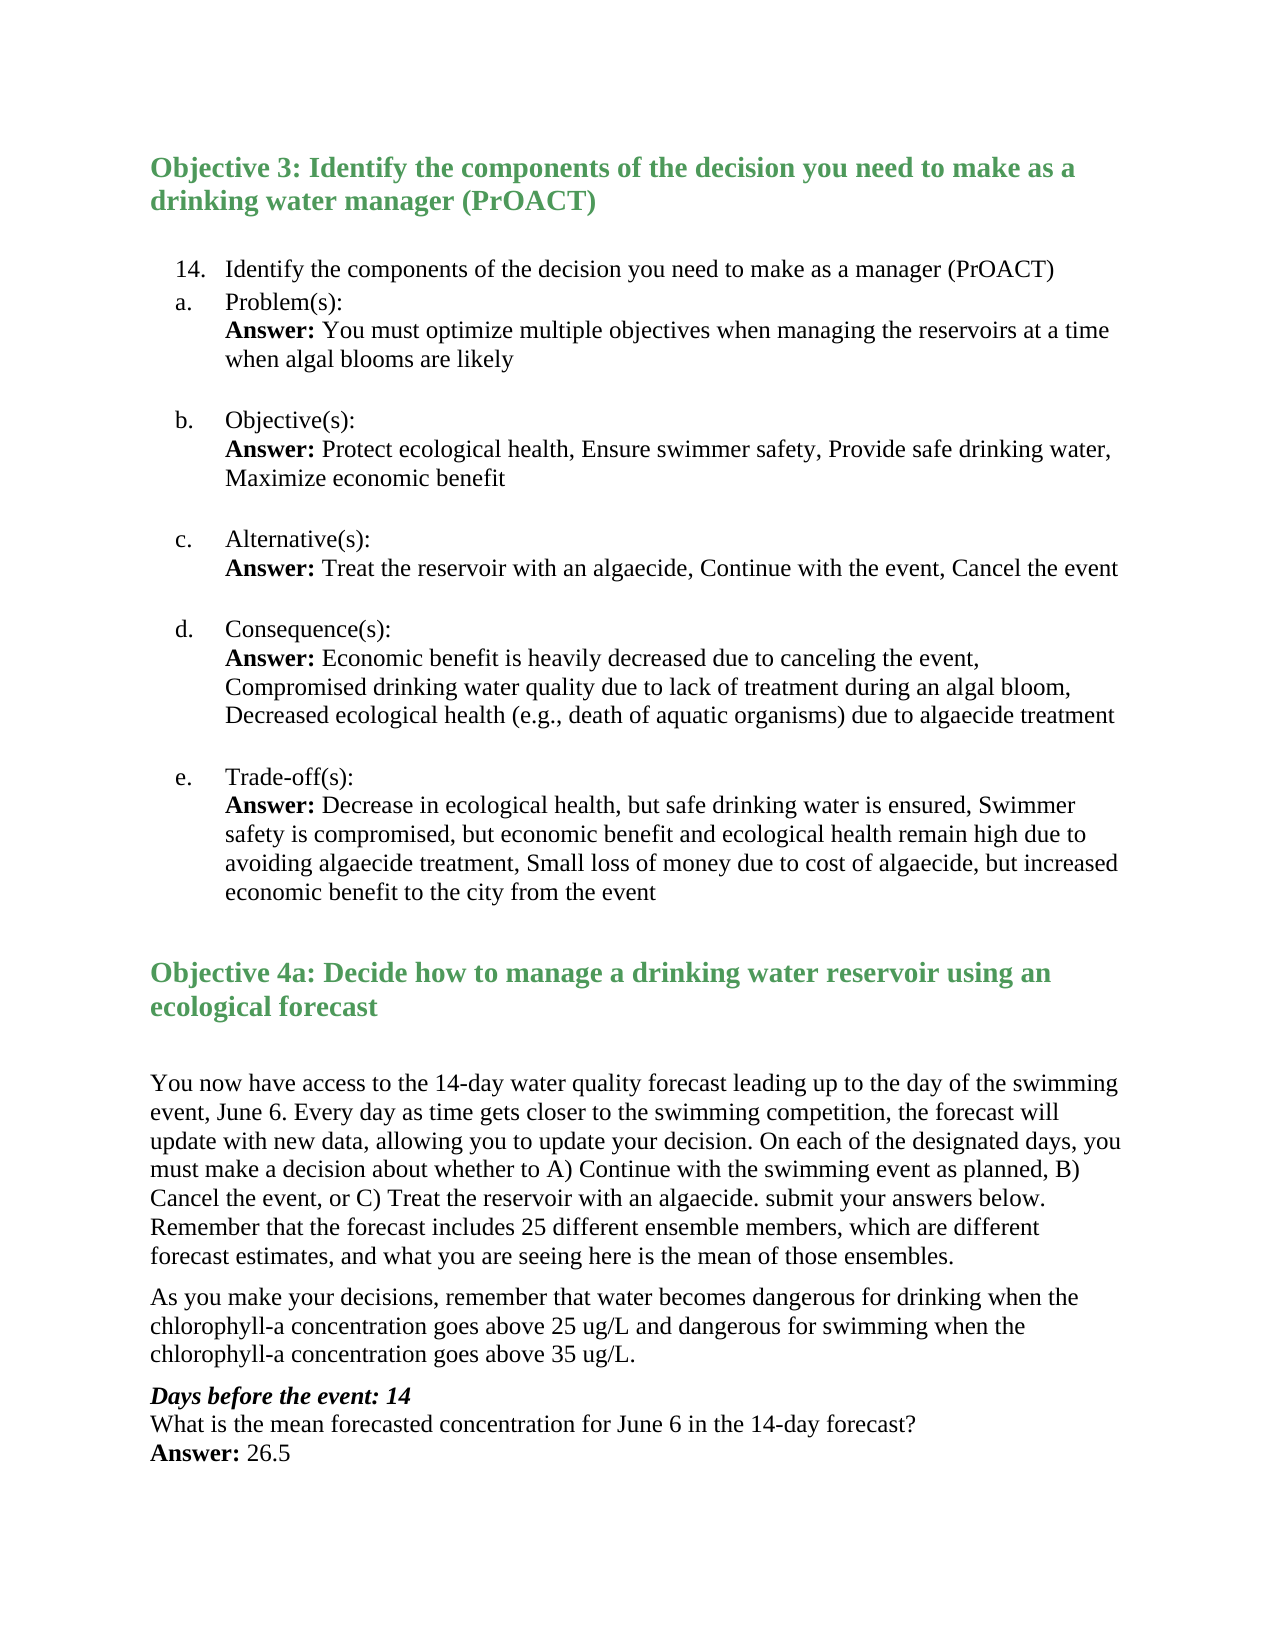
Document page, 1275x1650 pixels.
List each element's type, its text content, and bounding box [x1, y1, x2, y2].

list Problem(s): Answer: You must optimize multiple objectives when managing the reservoirs at a time when algal blooms are likely [175, 287, 1125, 402]
text You now have access to the 14-day water quality forecast leading up to the day of the swimming event, June 6. Every day as time gets closer to the swimming competition, the forecast will update with new data, allowing you to update your decision. On each of the designated days, you must make a decision about whether to A) Continue with the swimming event as planned, B) Cancel the event, or C) Treat the reservoir with an algaecide. submit your answers below. Remember that the forecast includes 25 different ensemble members, which are different forecast estimates, and what you are seeing here is the mean of those ensembles. [150, 1068, 1125, 1269]
list Alternative(s): Answer: Treat the reservoir with an algaecide, Continue with the event, Cancel the event [175, 524, 1125, 611]
list Objective(s): Answer: Protect ecological health, Ensure swimmer safety, Provide safe drinking water, Maximize economic benefit [175, 406, 1125, 521]
list Identify the components of the decision you need to make as a manager (PrOACT) [175, 254, 1125, 283]
list Trade-off(s): Answer: Decrease in ecological health, but safe drinking water is ensured, Swimmer safety is compromised, but economic benefit and ecological health remain high due to avoiding algaecide treatment, Small loss of money due to cost of algaecide, but increased economic benefit to the city from the event [175, 762, 1125, 934]
text Days before the event: 14 What is the mean forecasted concentration for June 6 in the 14-day forecast? Answer: 26.5 [150, 1381, 1125, 1496]
subtitle Objective 3: Identify the components of the decision you need to make as a drinking water manager (PrOACT) [150, 150, 1125, 251]
list Consequence(s): Answer: Economic benefit is heavily decreased due to canceling the event, Compromised drinking water quality due to lack of treatment during an algal bloom, Decreased ecological health (e.g., death of aquatic organisms) due to algaecide treatment [175, 614, 1125, 758]
subtitle Objective 4a: Decide how to manage a drinking water reservoir using an ecological forecast [150, 955, 1125, 1056]
text As you make your decisions, remember that water becomes dangerous for drinking when the chlorophyll-a concentration goes above 25 ug/L and dangerous for swimming when the chlorophyll-a concentration goes above 35 ug/L. [150, 1282, 1125, 1368]
